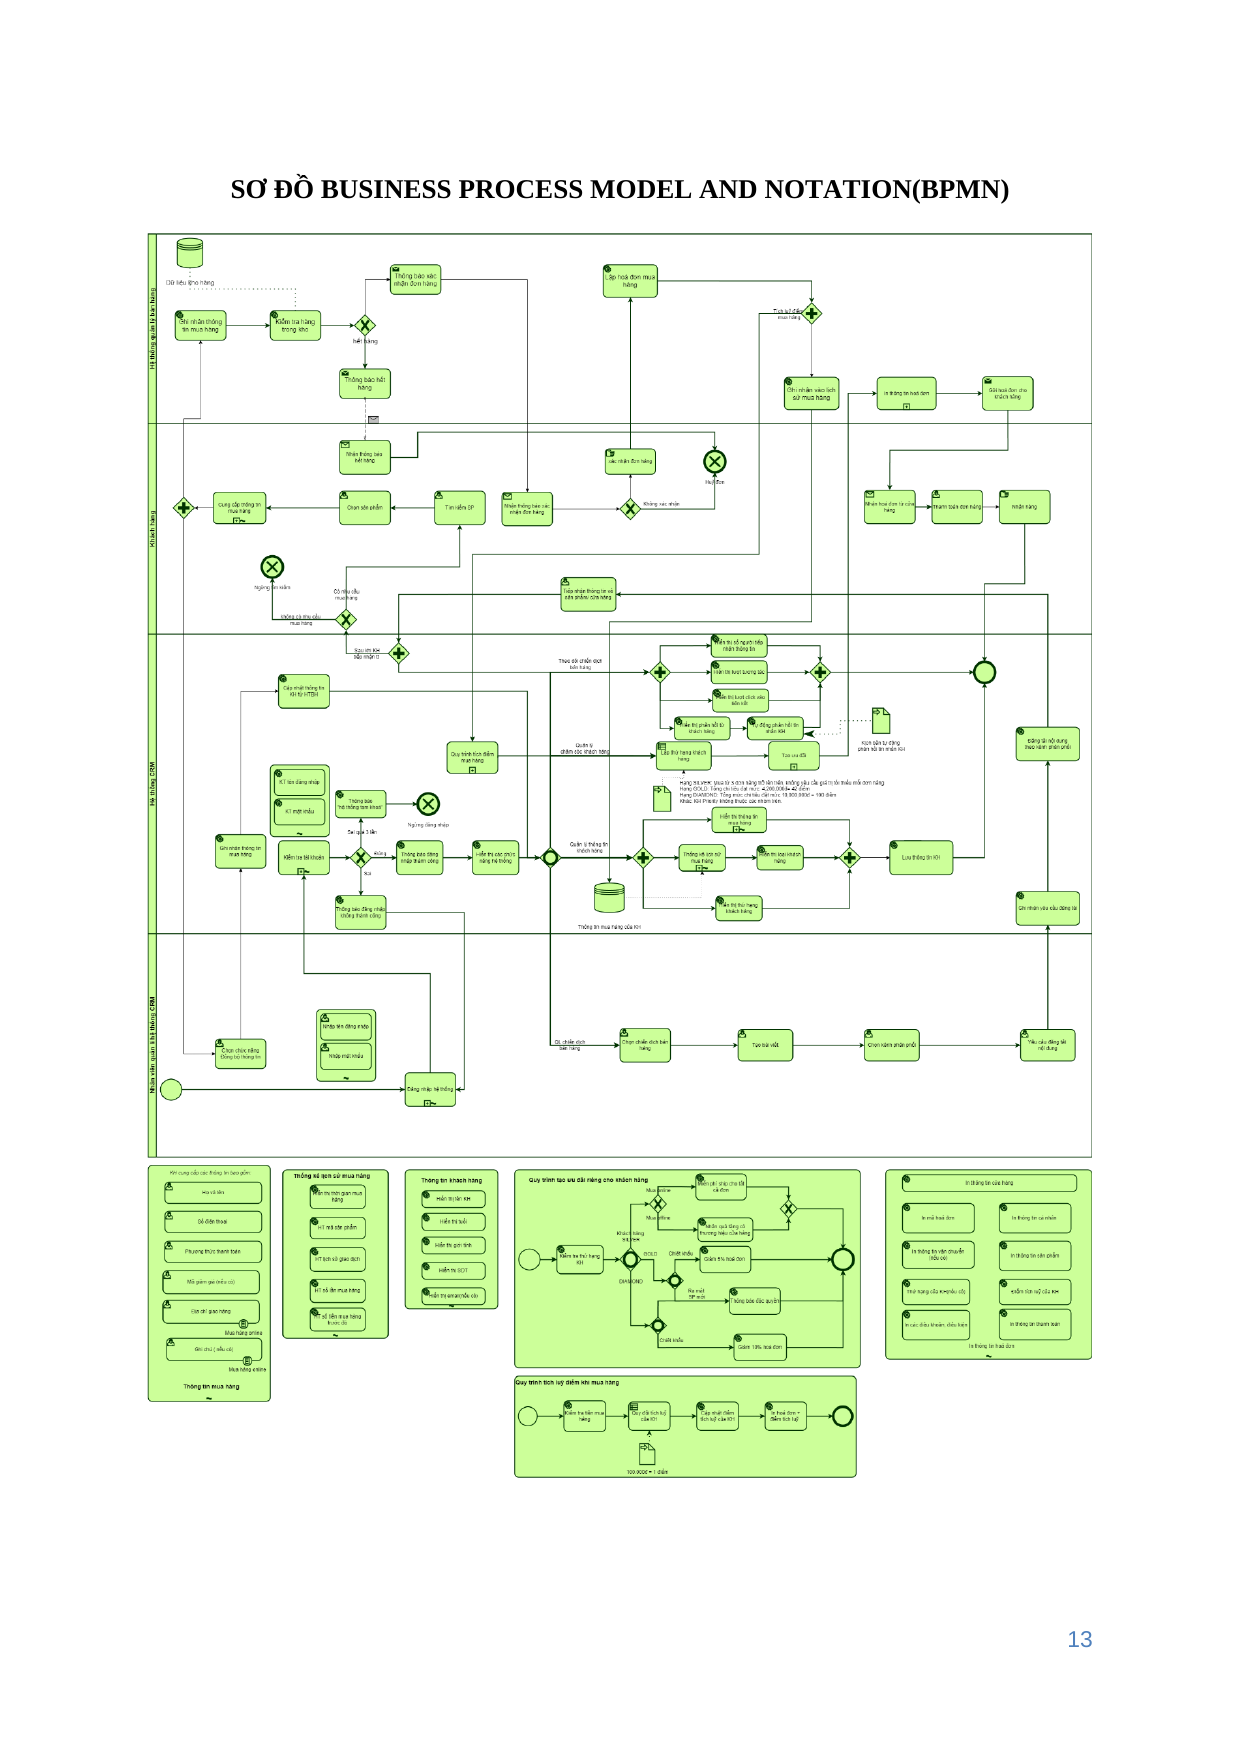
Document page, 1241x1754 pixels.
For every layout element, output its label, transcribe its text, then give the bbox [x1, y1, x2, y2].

text SƠ ĐỒ BUSINESS PROCESS MODEL AND NOTATION(BPMN) [148, 173, 1092, 204]
picture [147, 233, 1092, 1481]
